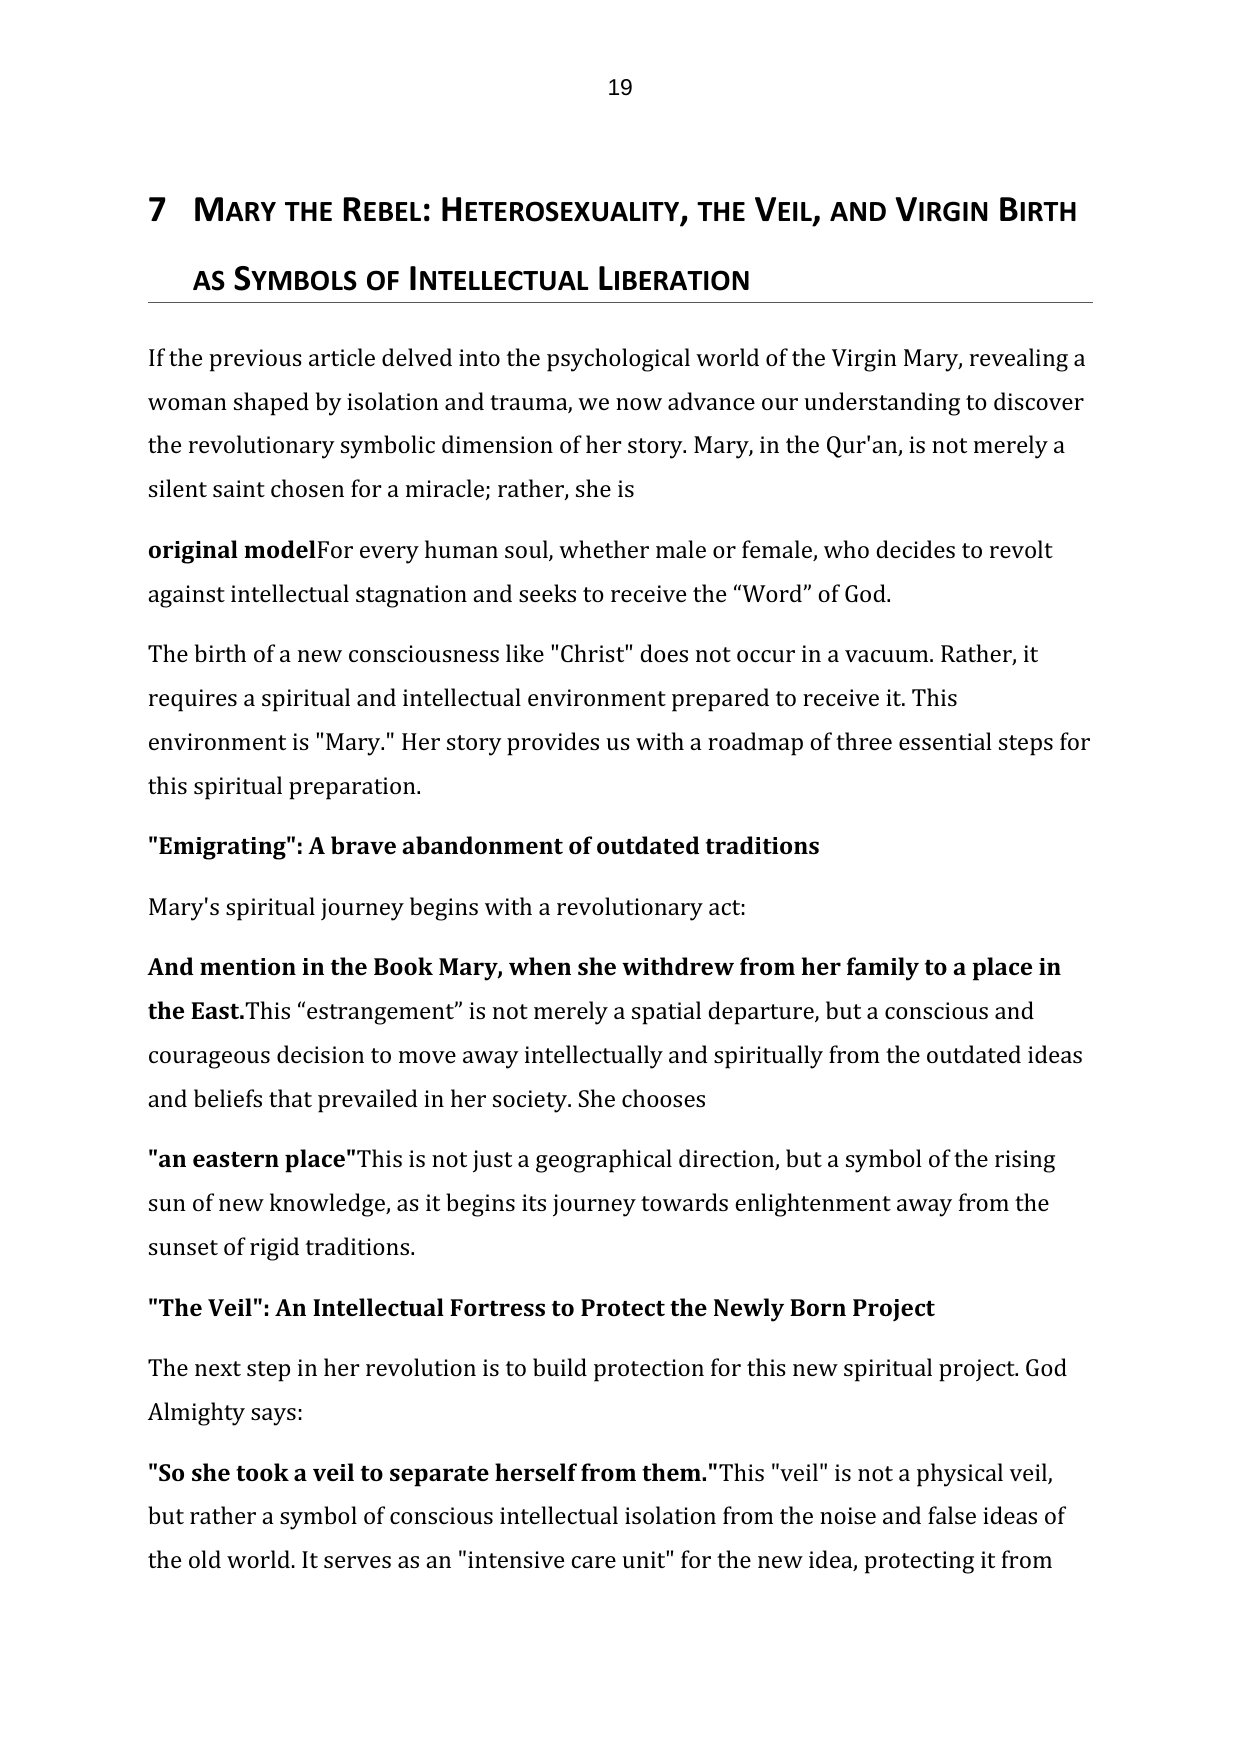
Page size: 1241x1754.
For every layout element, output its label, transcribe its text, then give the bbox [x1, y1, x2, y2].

text "Emigrating": A brave abandonment of outdated traditions [148, 831, 1093, 860]
text "The Veil": An Intellectual Fortress to Protect the Newly Born Project [148, 1292, 1093, 1322]
text The next step in her revolution is to build protection for this new spiritual project. God Almighty says: [148, 1353, 1093, 1426]
text original modelFor every human soul, whether male or female, who decides to revolt against intellectual stagnation and seeks to receive the “Word” of God. [148, 534, 1093, 608]
text Mary's spiritual journey begins with a revolutionary act: [148, 891, 1093, 921]
text The birth of a new consciousness like "Christ" does not occur in a vacuum. Rather, it requires a spiritual and intellectual environment prepared to receive it. This environment is "Mary." Her story provides us with a roadmap of three essential steps for this spiritual preparation. [148, 639, 1093, 800]
subtitle Mary the Rebel: Heterosexuality, the Veil, and Virgin Birth as Symbols of Intellectual Liberation [148, 185, 1093, 302]
text If the previous article delved into the psychological world of the Virgin Mary, revealing a woman shaped by isolation and trauma, we now advance our understanding to discover the revolutionary symbolic dimension of her story. Mary, in the Qur'an, is not merely a silent saint chosen for a miracle; rather, she is [148, 342, 1093, 503]
text And mention in the Book Mary, when she withdrew from her family to a place in the East.This “estrangement” is not merely a spatial departure, but a conscious and courageous decision to move away intellectually and spiritually from the outdated ideas and beliefs that prevailed in her society. She chooses [148, 952, 1093, 1113]
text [148, 1457, 1093, 1574]
text "an eastern place"This is not just a geographical direction, but a symbol of the rising sun of new knowledge, as it begins its journey towards enlightenment away from the sunset of rigid traditions. [148, 1144, 1093, 1261]
